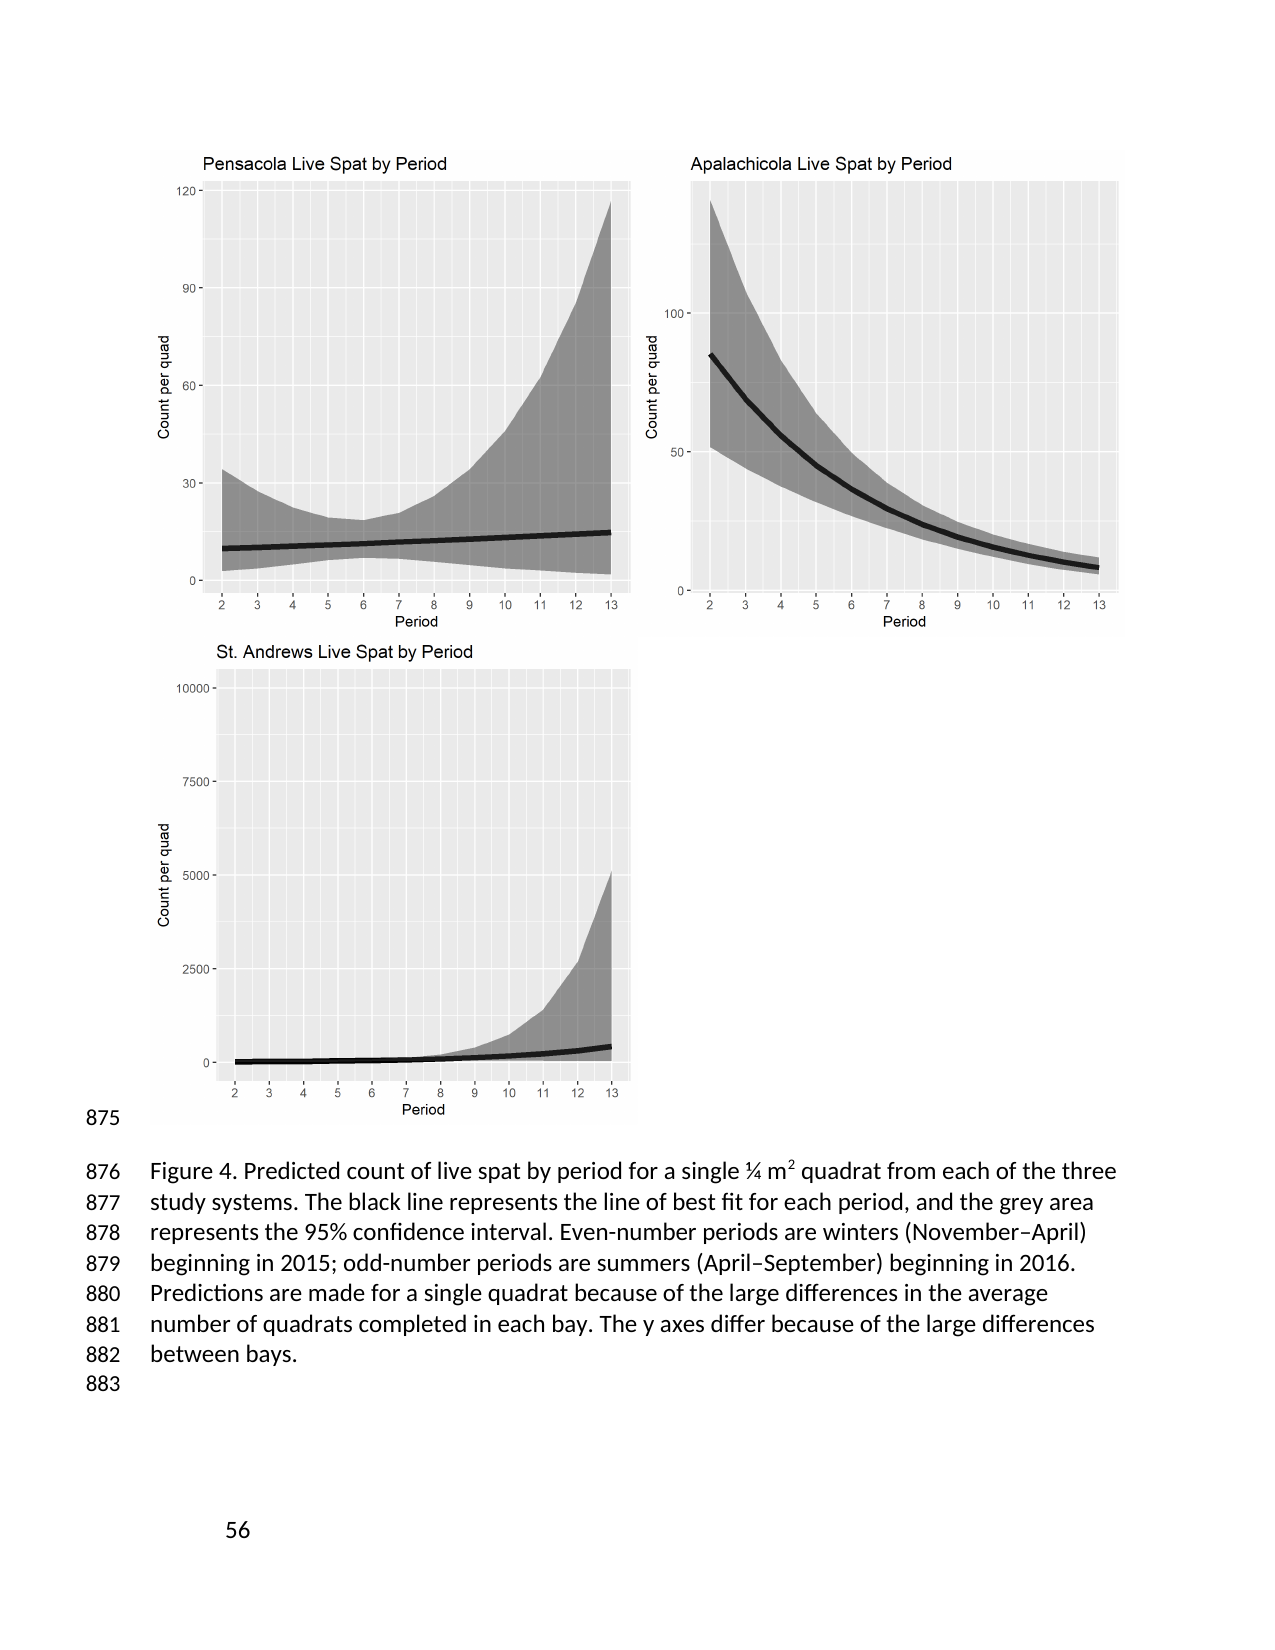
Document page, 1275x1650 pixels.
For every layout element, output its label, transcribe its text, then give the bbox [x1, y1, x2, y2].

text Figure 4. Predicted count of live spat by period for a single ¼ m2 quadrat from each of the three study systems. The black line represents the line of best fit for each period, and the grey area represents the 95% confidence interval. Even-number periods are winters (November–April) beginning in 2015; odd-number periods are summers (April–September) beginning in 2016. Predictions are made for a single quadrat because of the large differences in the average number of quadrats completed in each bay. The y axes differ because of the large differences between bays. [150, 1156, 1125, 1369]
picture [150, 150, 1125, 1125]
